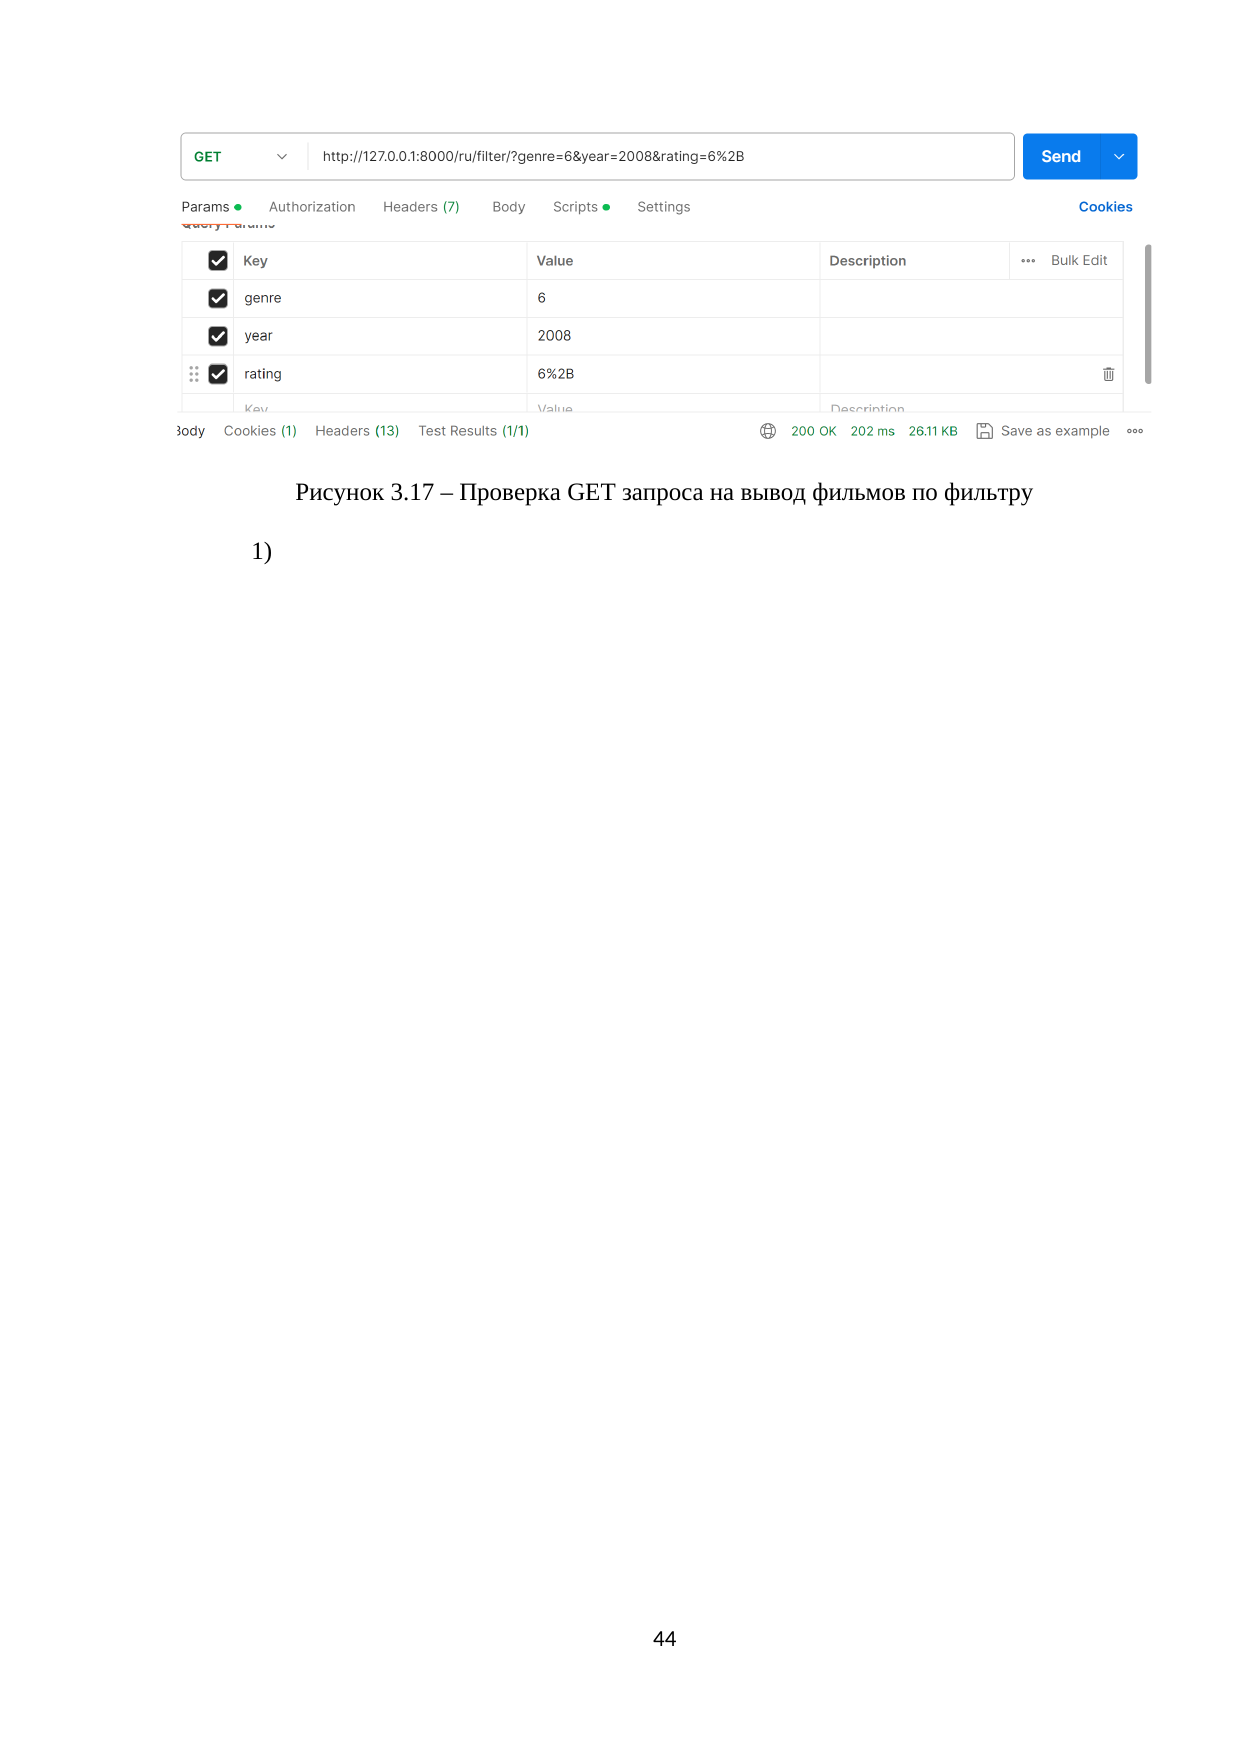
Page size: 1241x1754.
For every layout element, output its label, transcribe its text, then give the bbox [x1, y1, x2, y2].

picture [177, 118, 1152, 446]
text Рисунок 3.17 – Проверка GET запроса на вывод фильмов по фильтру [177, 477, 1152, 505]
